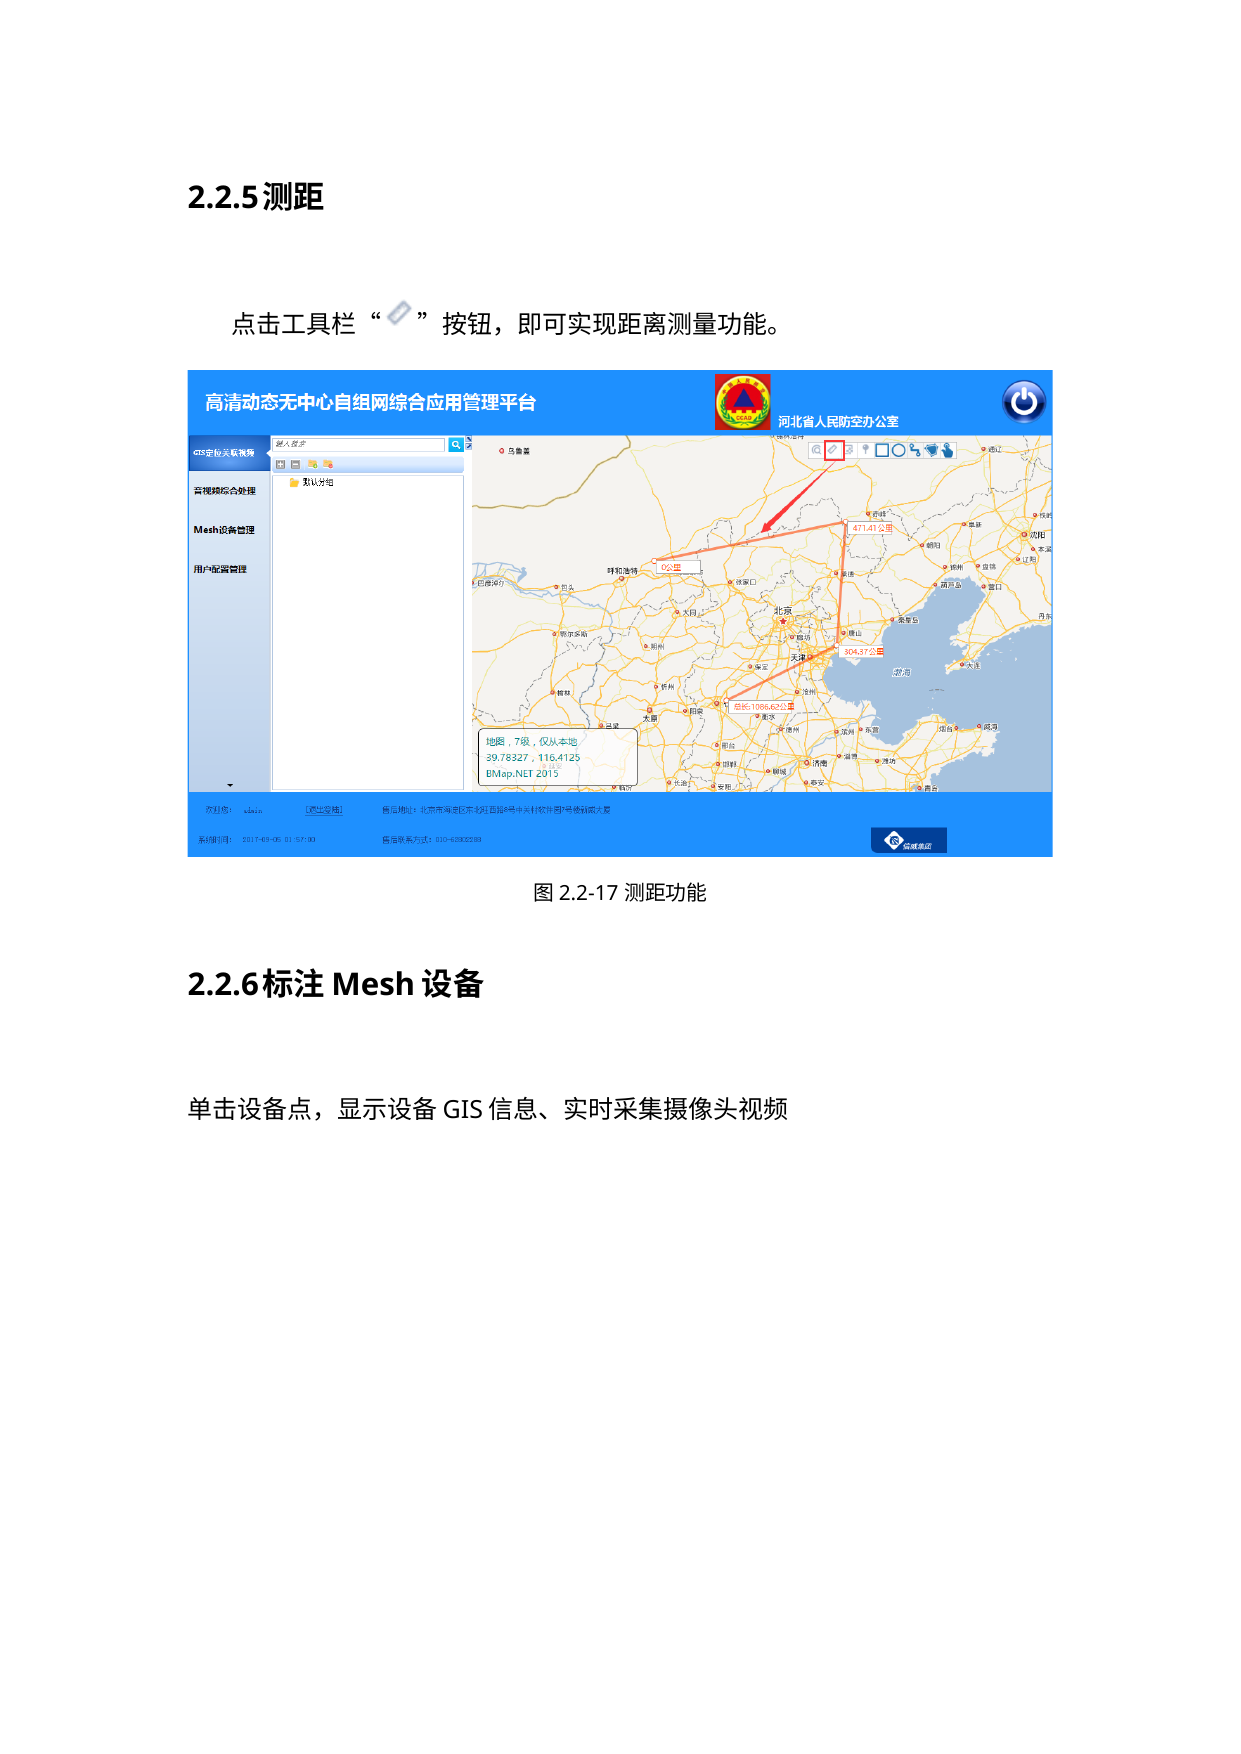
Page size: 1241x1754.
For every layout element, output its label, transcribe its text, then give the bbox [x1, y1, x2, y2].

picture [381, 298, 418, 334]
subtitle 标注Mesh设备 [187, 949, 1053, 1014]
text 单击设备点，显示设备GIS信息、实时采集摄像头视频 [187, 1075, 1053, 1140]
text 点击工具栏“”按钮，即可实现距离测量功能。 [231, 287, 1053, 352]
picture [187, 370, 1053, 857]
subtitle 测距 [187, 162, 1053, 227]
